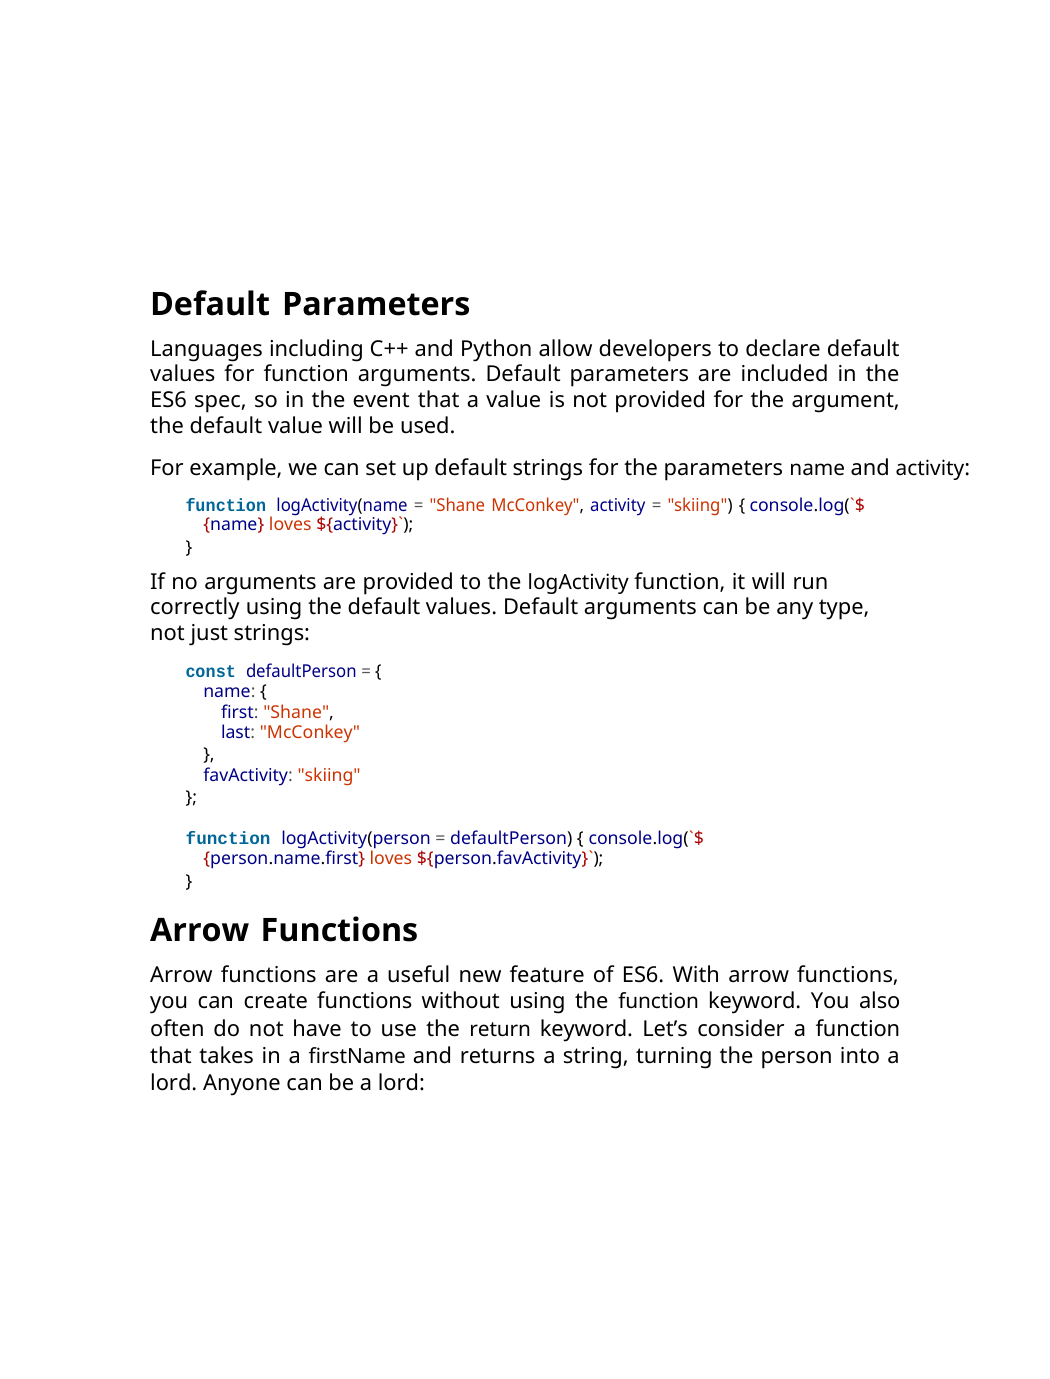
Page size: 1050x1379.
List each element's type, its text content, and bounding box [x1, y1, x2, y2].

text }, [203, 744, 987, 764]
text } [185, 536, 987, 558]
text For example, we can set up default strings for the parameters name and activity: [150, 451, 987, 481]
text first: "Shane", last: "McConkey" [221, 703, 363, 744]
subtitle Default Parameters [150, 281, 987, 324]
subtitle Arrow Functions [150, 907, 987, 951]
text const defaultPerson = { name: { [185, 661, 391, 703]
text function logActivity(name = "Shane McConkey", activity = "skiing") { console.log(`${name} loves ${activity}`); [185, 495, 900, 536]
text Arrow functions are a useful new feature of ES6. With arrow functions, you can create functions without using the function keyword. You also often do not have to use the return keyword. Let’s consider a function that takes in a firstName and returns a string, turning the person into a lord. Anyone can be a lord: [150, 961, 900, 1097]
text If no arguments are provided to the logActivity function, it will run correctly using the default values. Default arguments can be any type, not just strings: [150, 569, 901, 646]
text Languages including C++ and Python allow developers to declare default values for function arguments. Default parameters are included in the ES6 spec, so in the event that a value is not provided for the argument, the default value will be used. [150, 335, 900, 440]
text function logActivity(person = defaultPerson) { console.log(`${person.name.first} loves ${person.favActivity}`); [185, 828, 770, 869]
text } [185, 869, 987, 892]
text }; [185, 785, 987, 808]
text favActivity: "skiing" [203, 764, 987, 785]
